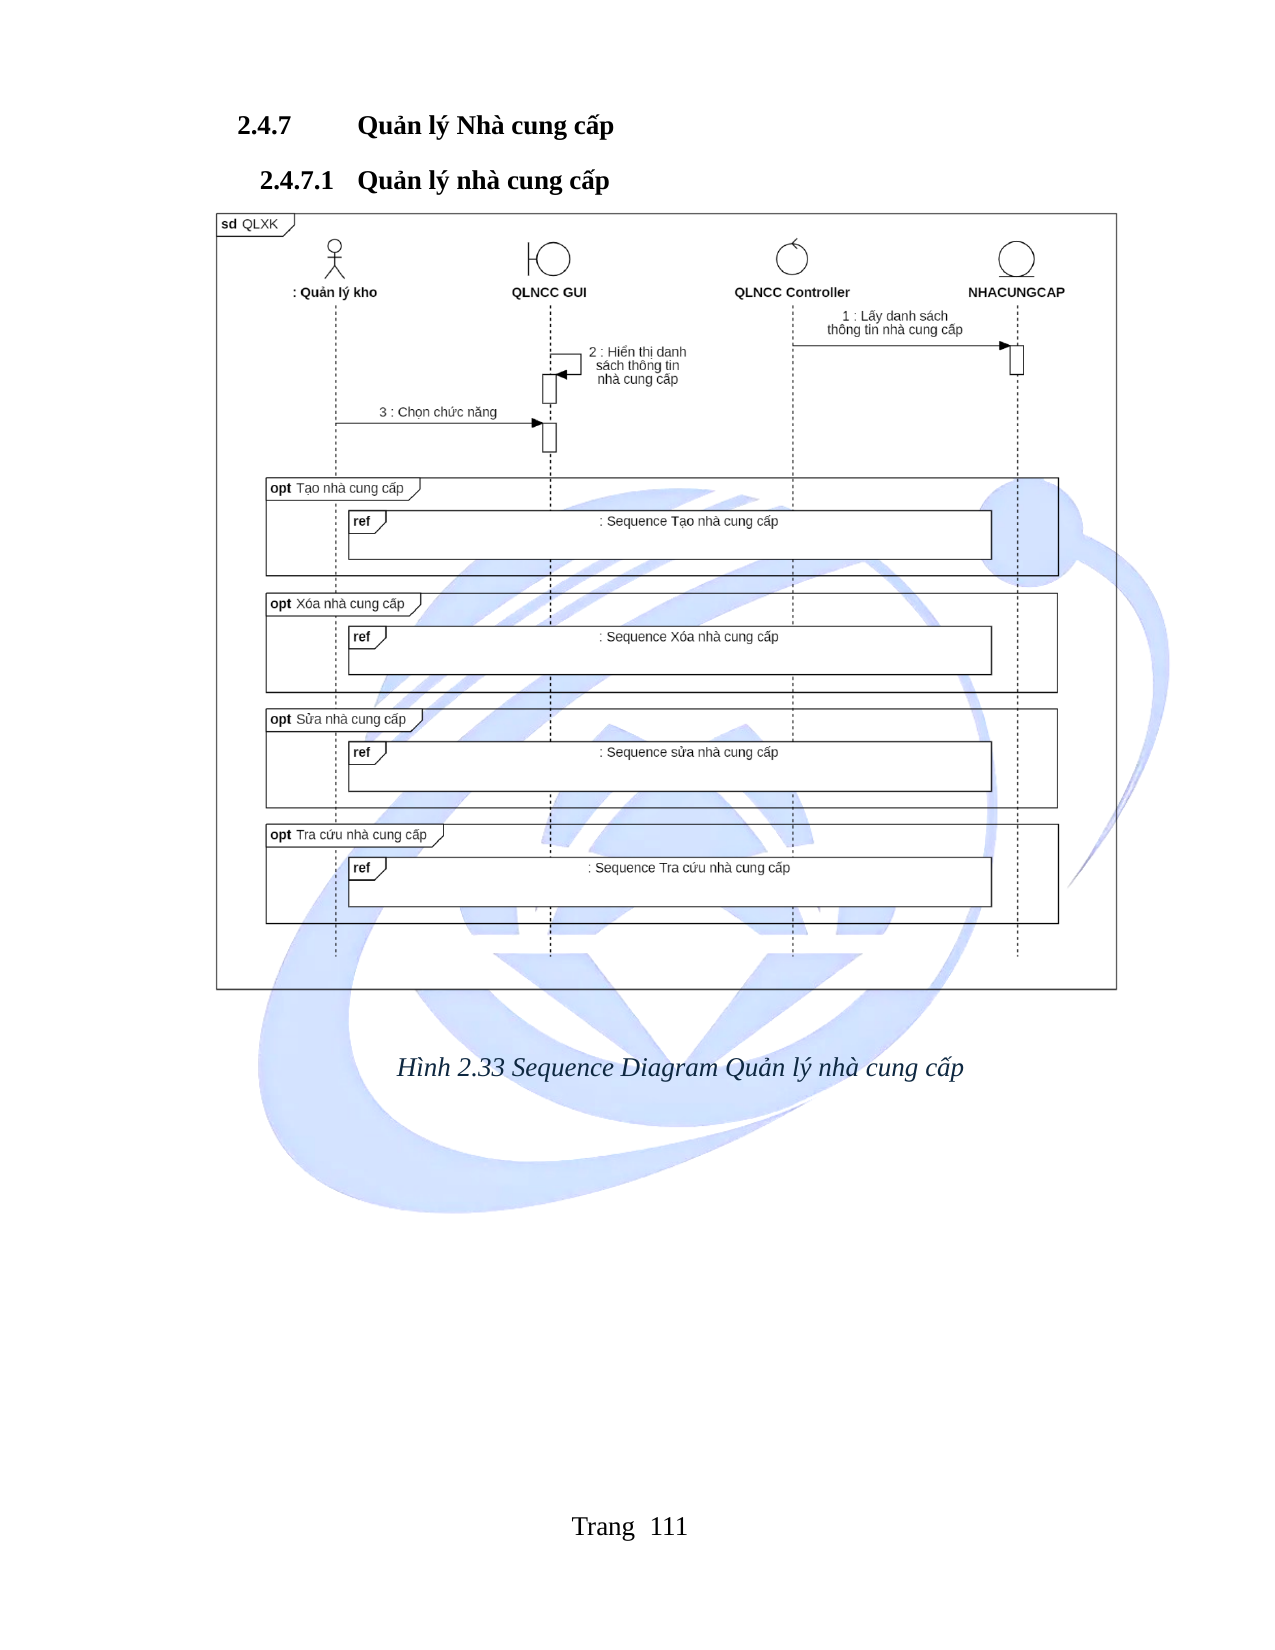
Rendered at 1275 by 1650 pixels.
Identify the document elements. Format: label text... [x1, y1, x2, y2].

picture [207, 203, 1157, 1030]
subtitle Phương pháp xác nhận phạm vi [216, 478, 1192, 1230]
subtitle Quản lý Nhà cung cấp [237, 109, 1156, 140]
subtitle Quản lý nhà cung cấp [259, 164, 1156, 195]
